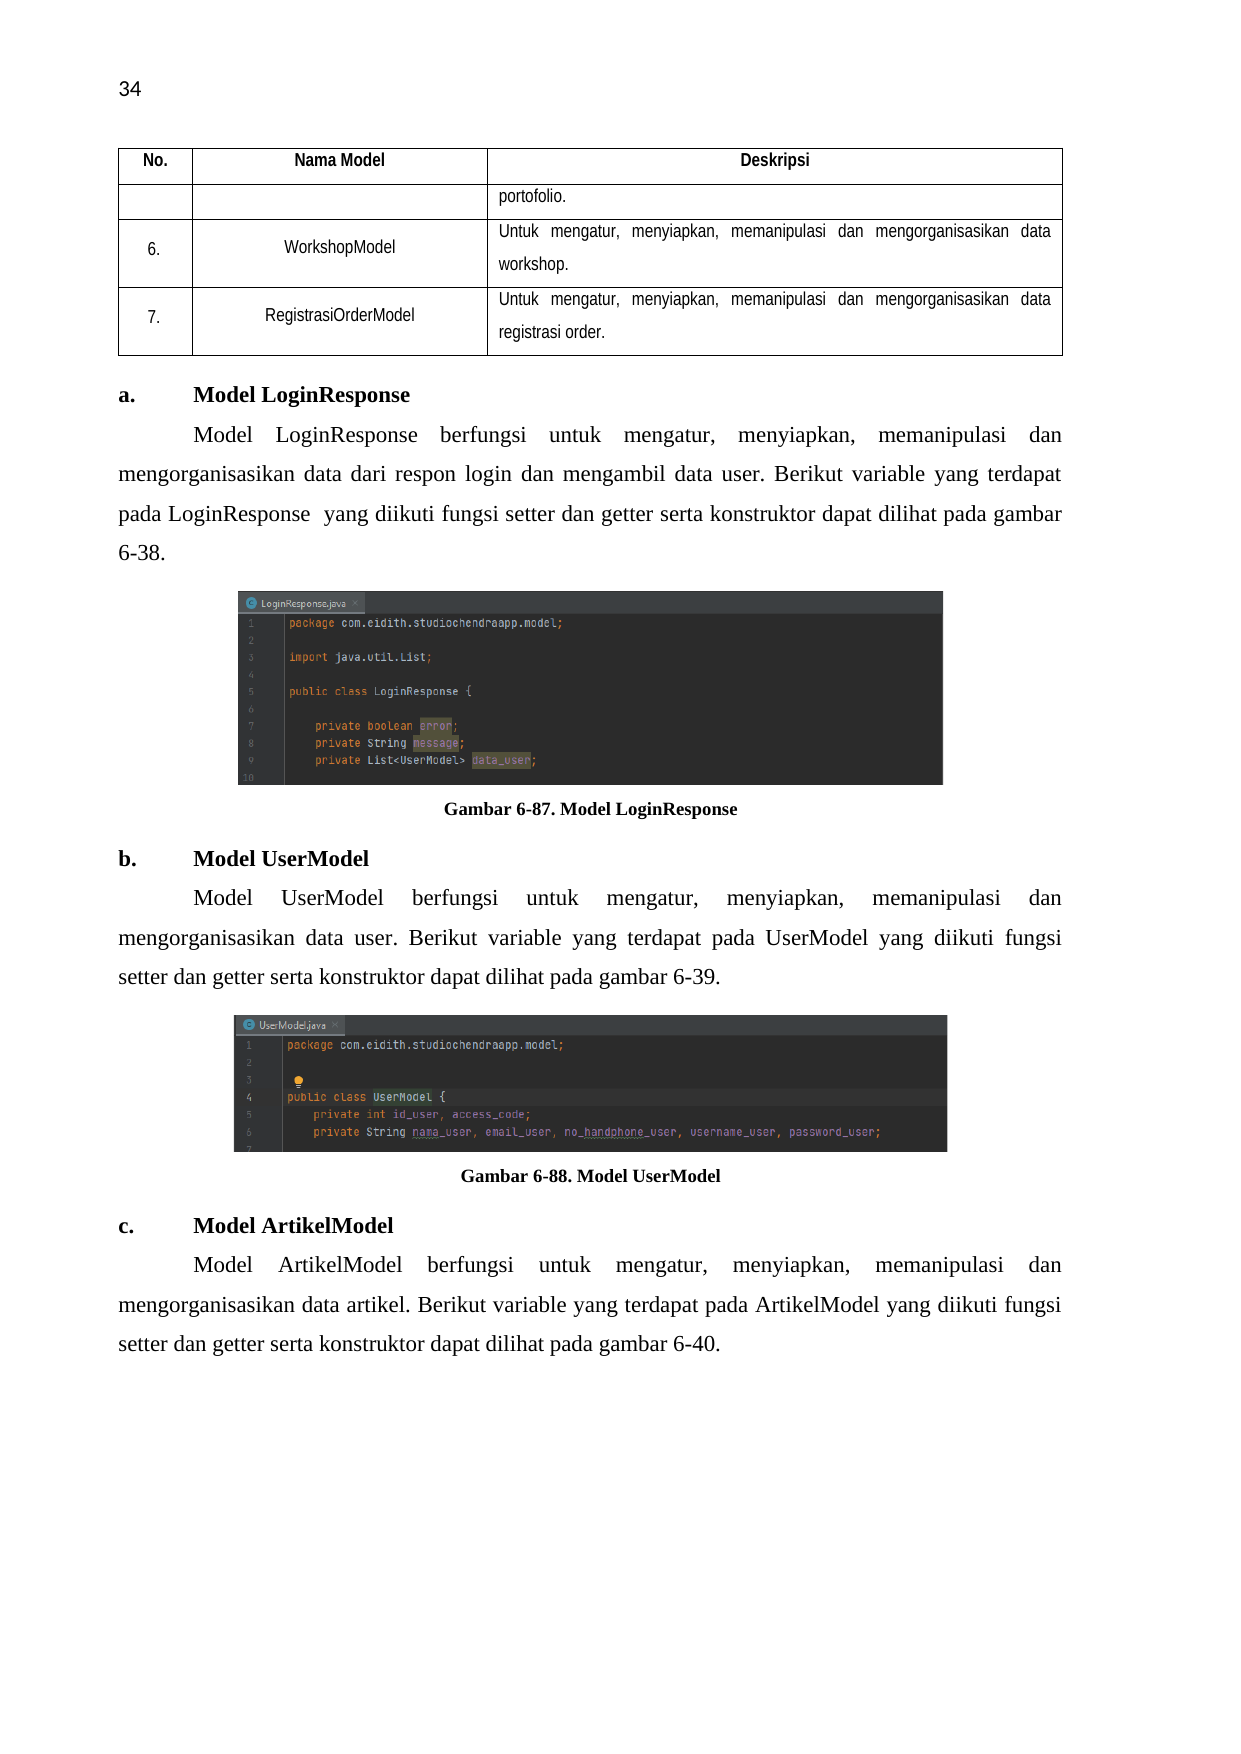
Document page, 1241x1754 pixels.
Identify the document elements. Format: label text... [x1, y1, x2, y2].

picture [233, 1015, 948, 1152]
text Model ArtikelModel berfungsi untuk mengatur, menyiapkan, memanipulasi dan mengorganisasikan data artikel. Berikut variable yang terdapat pada ArtikelModel yang diikuti fungsi setter dan getter serta konstruktor dapat dilihat pada gambar 6-40. [118, 1251, 1063, 1356]
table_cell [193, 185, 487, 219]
picture [238, 591, 944, 785]
subtitle Model LoginResponse [118, 381, 1063, 408]
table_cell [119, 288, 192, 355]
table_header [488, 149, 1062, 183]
subtitle Model ArtikelModel [118, 1212, 1063, 1238]
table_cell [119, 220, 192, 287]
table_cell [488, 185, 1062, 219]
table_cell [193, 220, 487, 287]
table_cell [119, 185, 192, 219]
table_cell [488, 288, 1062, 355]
text Model LoginResponse berfungsi untuk mengatur, menyiapkan, memanipulasi dan mengorganisasikan data dari respon login dan mengambil data user. Berikut variable yang terdapat pada LoginResponse yang diikuti fungsi setter dan getter serta konstruktor dapat dilihat pada gambar 6-38. [118, 421, 1063, 566]
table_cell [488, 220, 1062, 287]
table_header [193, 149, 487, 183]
text Model UserModel berfungsi untuk mengatur, menyiapkan, memanipulasi dan mengorganisasikan data user. Berikut variable yang terdapat pada UserModel yang diikuti fungsi setter dan getter serta konstruktor dapat dilihat pada gambar 6-39. [118, 884, 1063, 989]
subtitle Model UserModel [118, 845, 1063, 871]
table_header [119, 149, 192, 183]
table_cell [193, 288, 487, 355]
